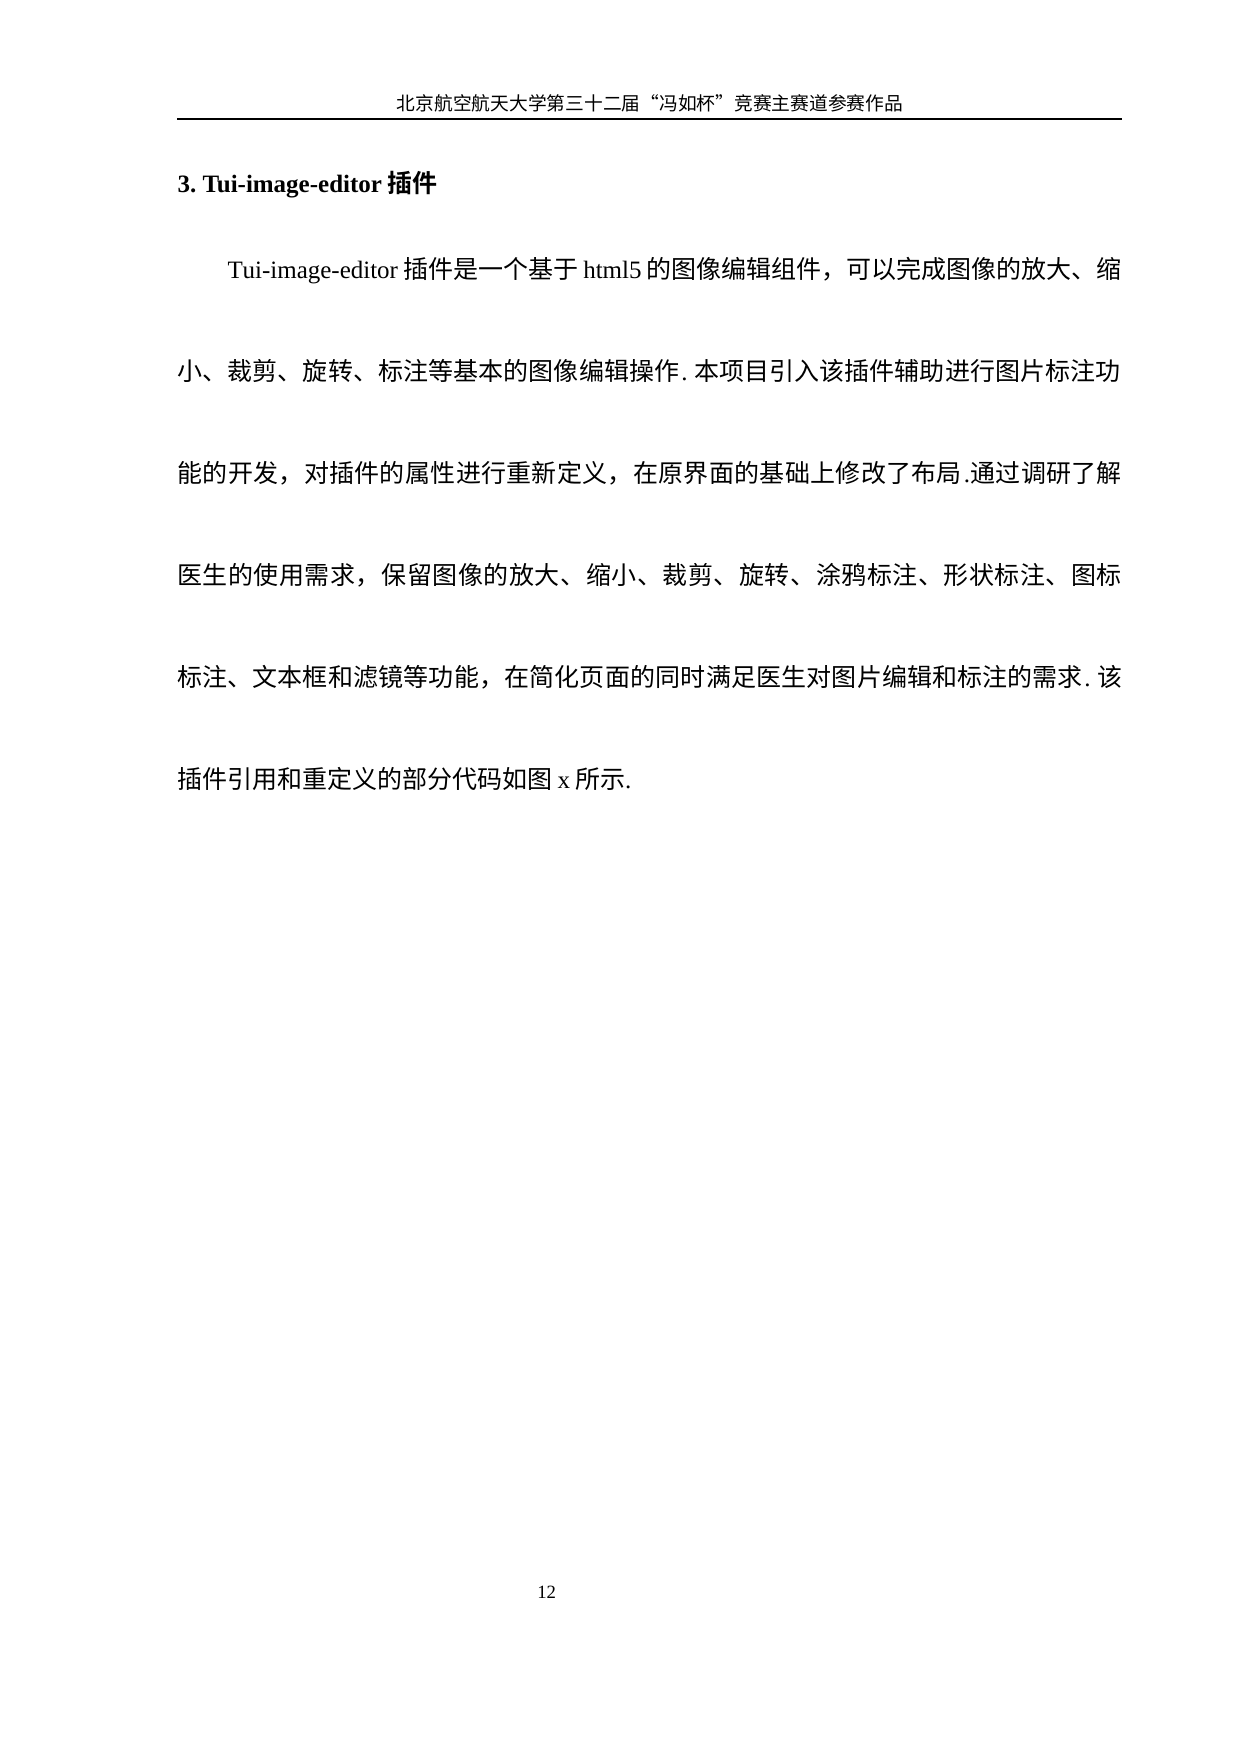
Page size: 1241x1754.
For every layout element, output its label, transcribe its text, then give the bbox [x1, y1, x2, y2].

list Tui-image-editor插件 [177, 148, 1122, 216]
text Tui-image-editor插件是一个基于html5的图像编辑组件，可以完成图像的放大、缩小、裁剪、旋转、标注等基本的图像编辑操作. 本项目引入该插件辅助进行图片标注功能的开发，对插件的属性进行重新定义，在原界面的基础上修改了布局.通过调研了解医生的使用需求，保留图像的放大、缩小、裁剪、旋转、涂鸦标注、形状标注、图标标注、文本框和滤镜等功能，在简化页面的同时满足医生对图片编辑和标注的需求. 该插件引用和重定义的部分代码如图x所示. [177, 234, 1122, 811]
